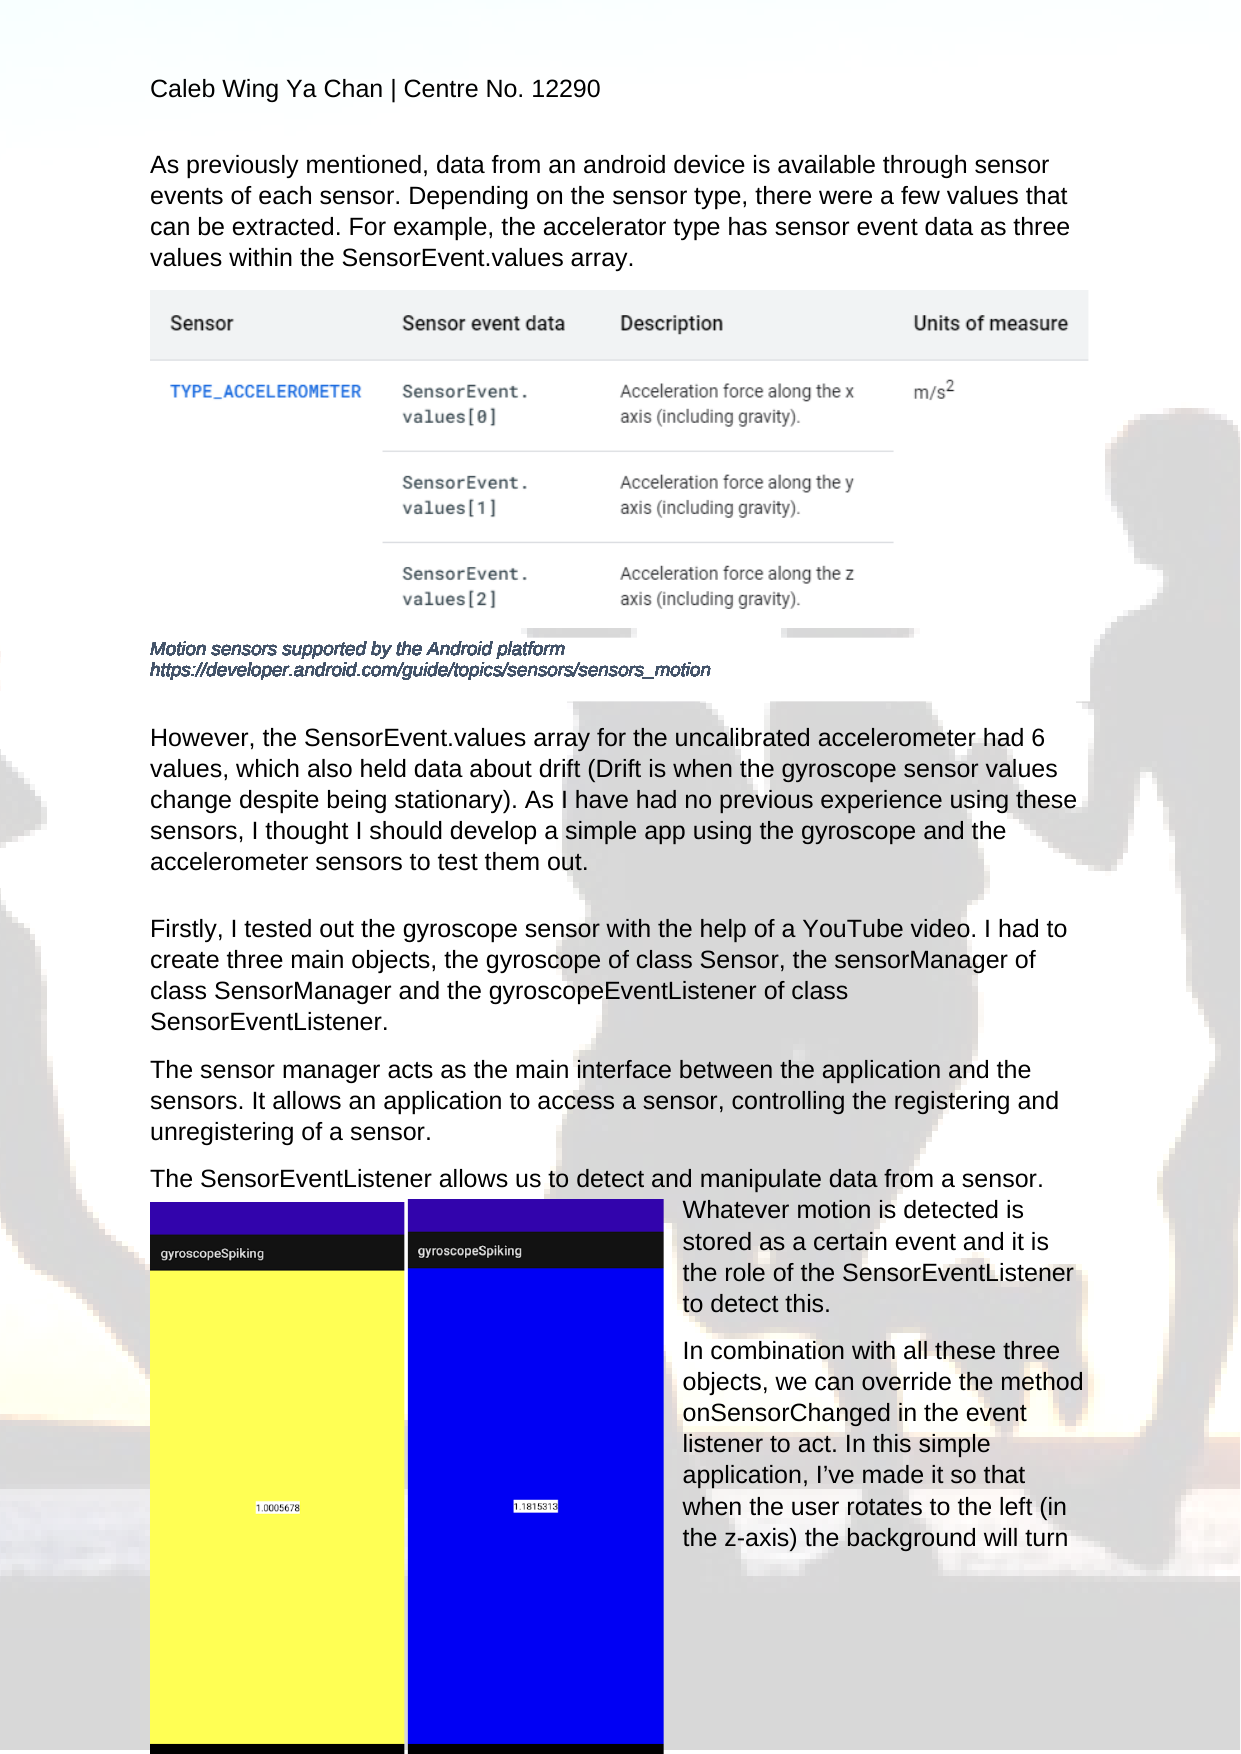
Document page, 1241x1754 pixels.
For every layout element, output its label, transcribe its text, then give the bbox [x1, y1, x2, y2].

text As previously mentioned, data from an android device is available through sensor events of each sensor. Depending on the sensor type, there were a few values that can be extracted. For example, the accelerator type has sensor event data as three values within the SensorEvent.values array. [150, 150, 1090, 272]
text The SensorEventListener allows us to detect and manipulate data from a sensor. Whatever motion is detected is stored as a certain event and it is the role of the SensorEventListener to detect this. [150, 1164, 1090, 1317]
text Firstly, I tested out the gyroscope sensor with the help of a YouTube video. I had to create three main objects, the gyroscope of class Sensor, the sensorManager of class SensorManager and the gyroscopeEventListener of class SensorEventListener. [150, 914, 1090, 1036]
text However, the SensorEvent.values array for the uncalibrated accelerometer had 6 values, which also held data about drift (Drift is when the gyroscope sensor values change despite being stationary). As I have had no previous experience using these sensors, I thought I should develop a simple app using the gyroscope and the accelerometer sensors to test them out. [150, 702, 1090, 876]
picture [150, 1202, 405, 1754]
text The sensor manager acts as the main interface between the application and the sensors. It allows an application to access a sensor, controlling the registering and unregistering of a sensor. [150, 1054, 1090, 1145]
picture [150, 290, 1091, 628]
picture [407, 1199, 664, 1754]
